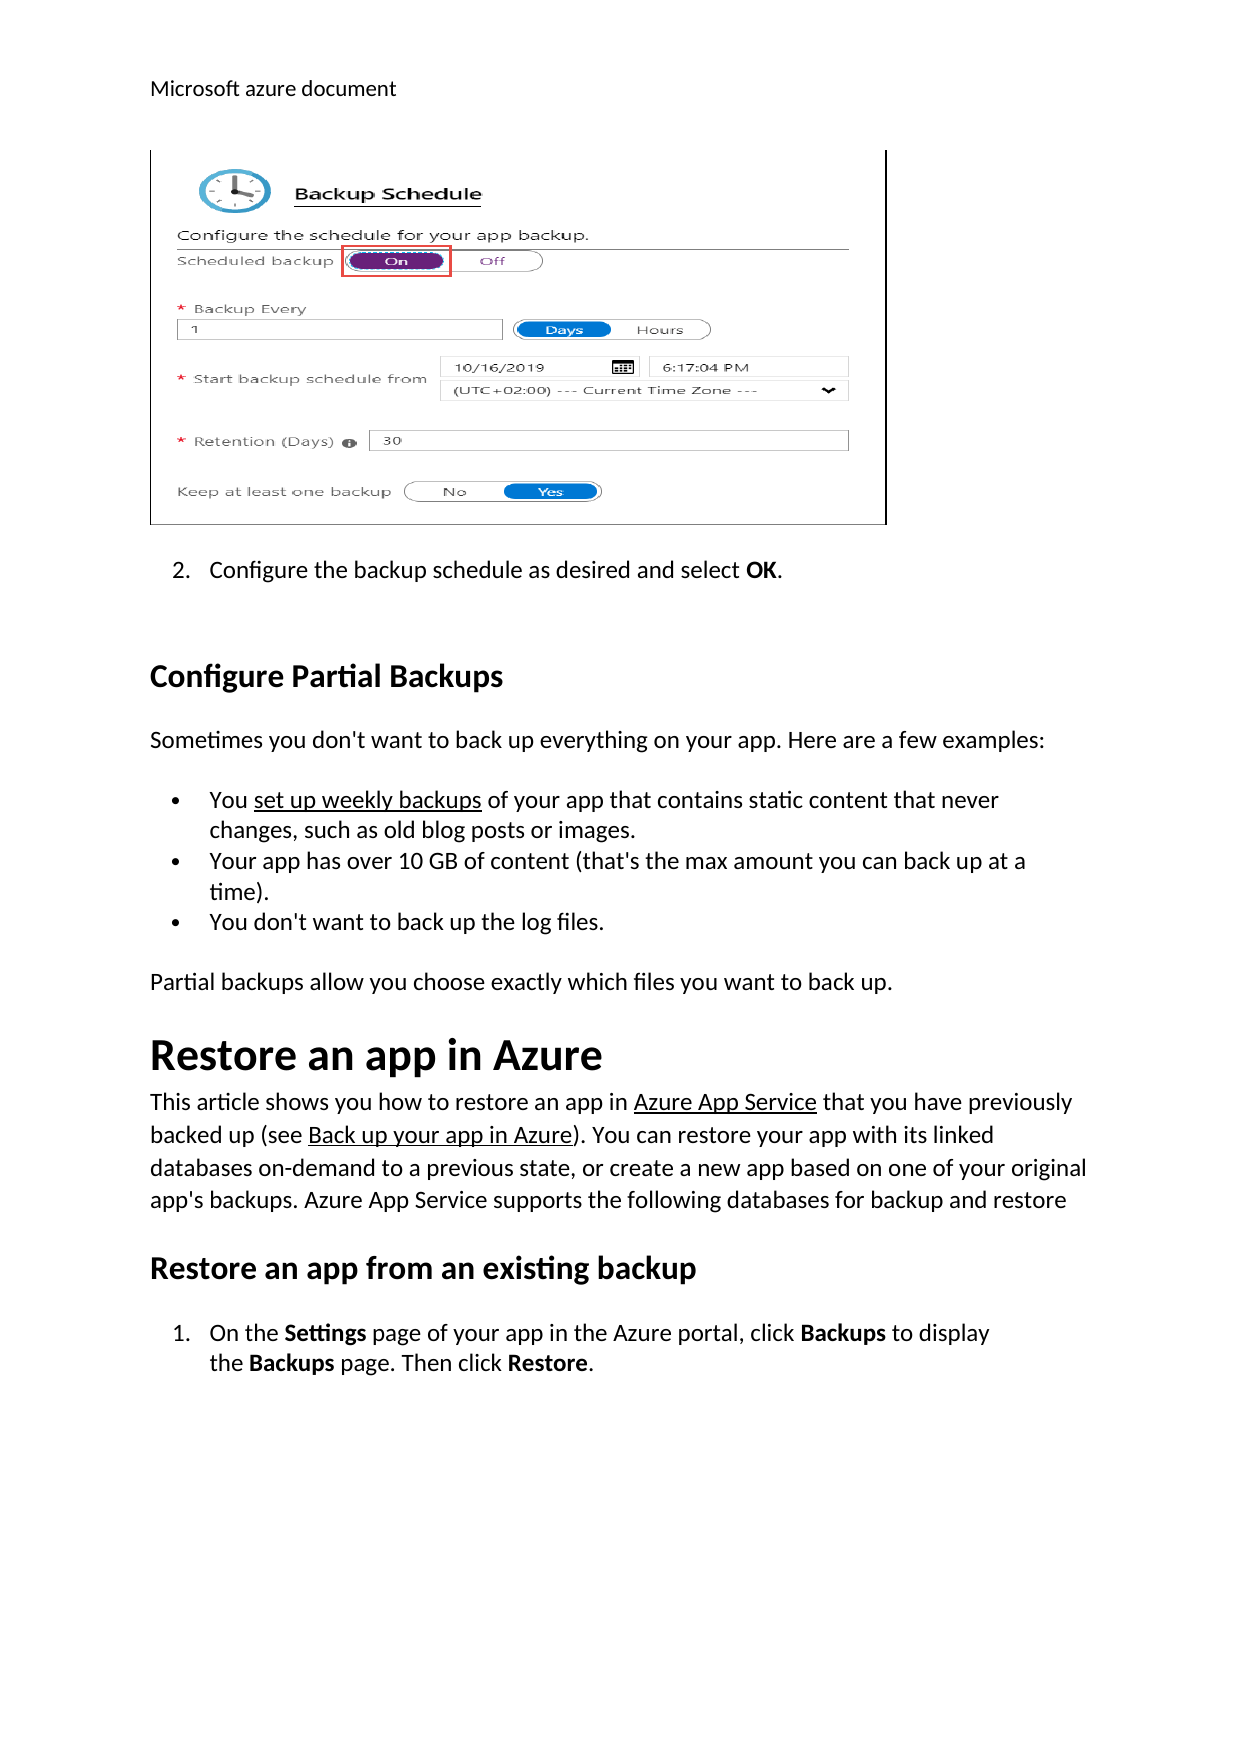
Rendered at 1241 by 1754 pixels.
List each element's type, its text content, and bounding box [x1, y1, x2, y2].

text Sometimes you don't want to back up everything on your app. Here are a few examples: [150, 724, 1090, 755]
text Restore an app from an existing backup [150, 1247, 1090, 1287]
list Configure the backup schedule as desired and select OK. [172, 554, 1090, 585]
list You don't want to back up the log files. [172, 906, 1090, 937]
subtitle Configure Partial Backups [150, 654, 1090, 695]
text Partial backups allow you choose exactly which files you want to back up. [150, 966, 1090, 996]
list You set up weekly backups of your app that contains static content that never changes, such as old blog posts or images. [172, 784, 1090, 845]
text This article shows you how to restore an app in Azure App Service that you have previously backed up (see Back up your app in Azure). You can restore your app with its linked databases on-demand to a previous state, or create a new app based on one of your original app's backups. Azure App Service supports the following databases for backup and restore [150, 1086, 1090, 1215]
subtitle Restore an app in Azure [150, 1026, 1090, 1082]
list On the Settings page of your app in the Azure portal, click Backups to display the Backups page. Then click Restore. [172, 1317, 1090, 1378]
picture [150, 150, 887, 525]
list Your app has over 10 GB of content (that's the max amount you can back up at a time). [172, 845, 1090, 906]
